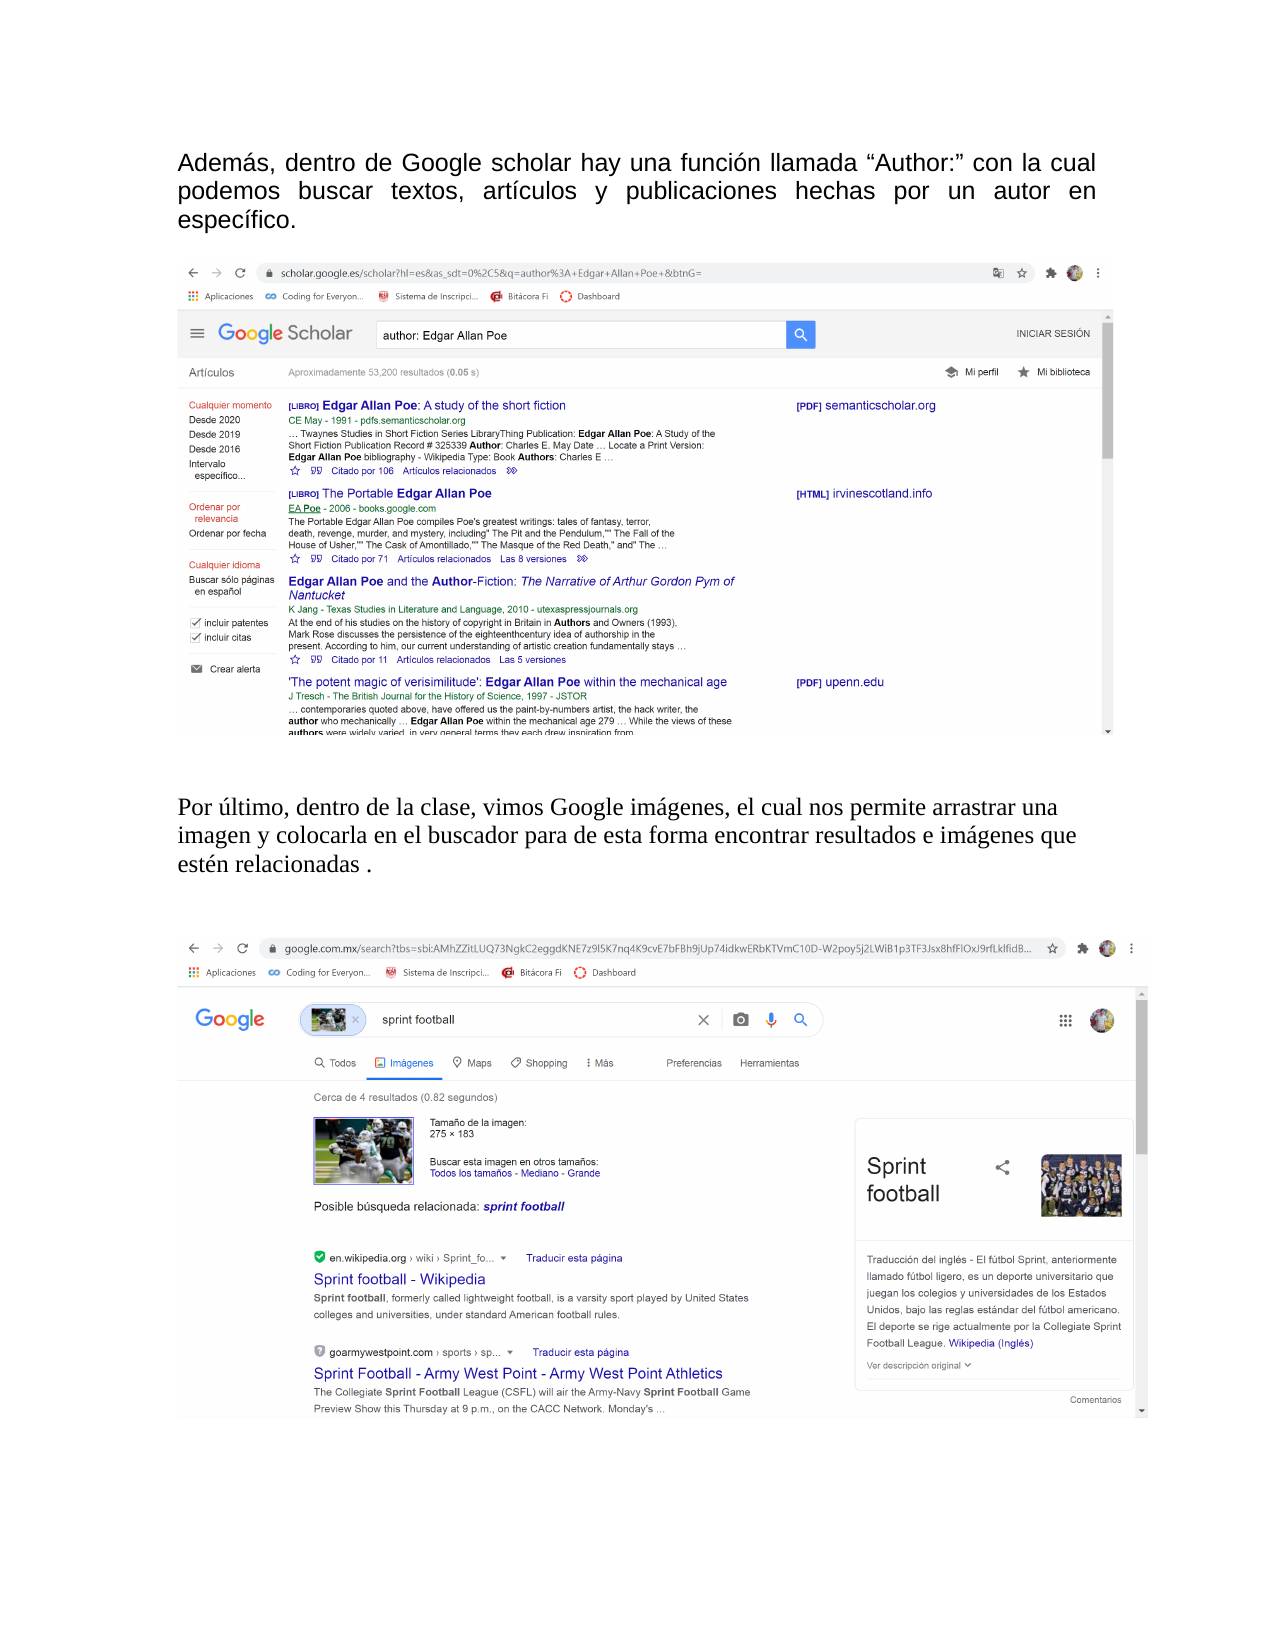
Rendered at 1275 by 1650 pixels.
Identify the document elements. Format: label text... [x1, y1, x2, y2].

picture [177, 935, 1148, 1418]
text Por último, dentro de la clase, vimos Google imágenes, el cual nos permite arrastrar una imagen y colocarla en el buscador para de esta forma encontrar resultados e imágenes que estén relacionadas . [177, 792, 1098, 878]
picture [177, 262, 1114, 735]
text Además, dentro de Google scholar hay una función llamada “Author:” con la cual podemos buscar textos, artículos y publicaciones hechas por un autor en específico. [177, 148, 1098, 234]
